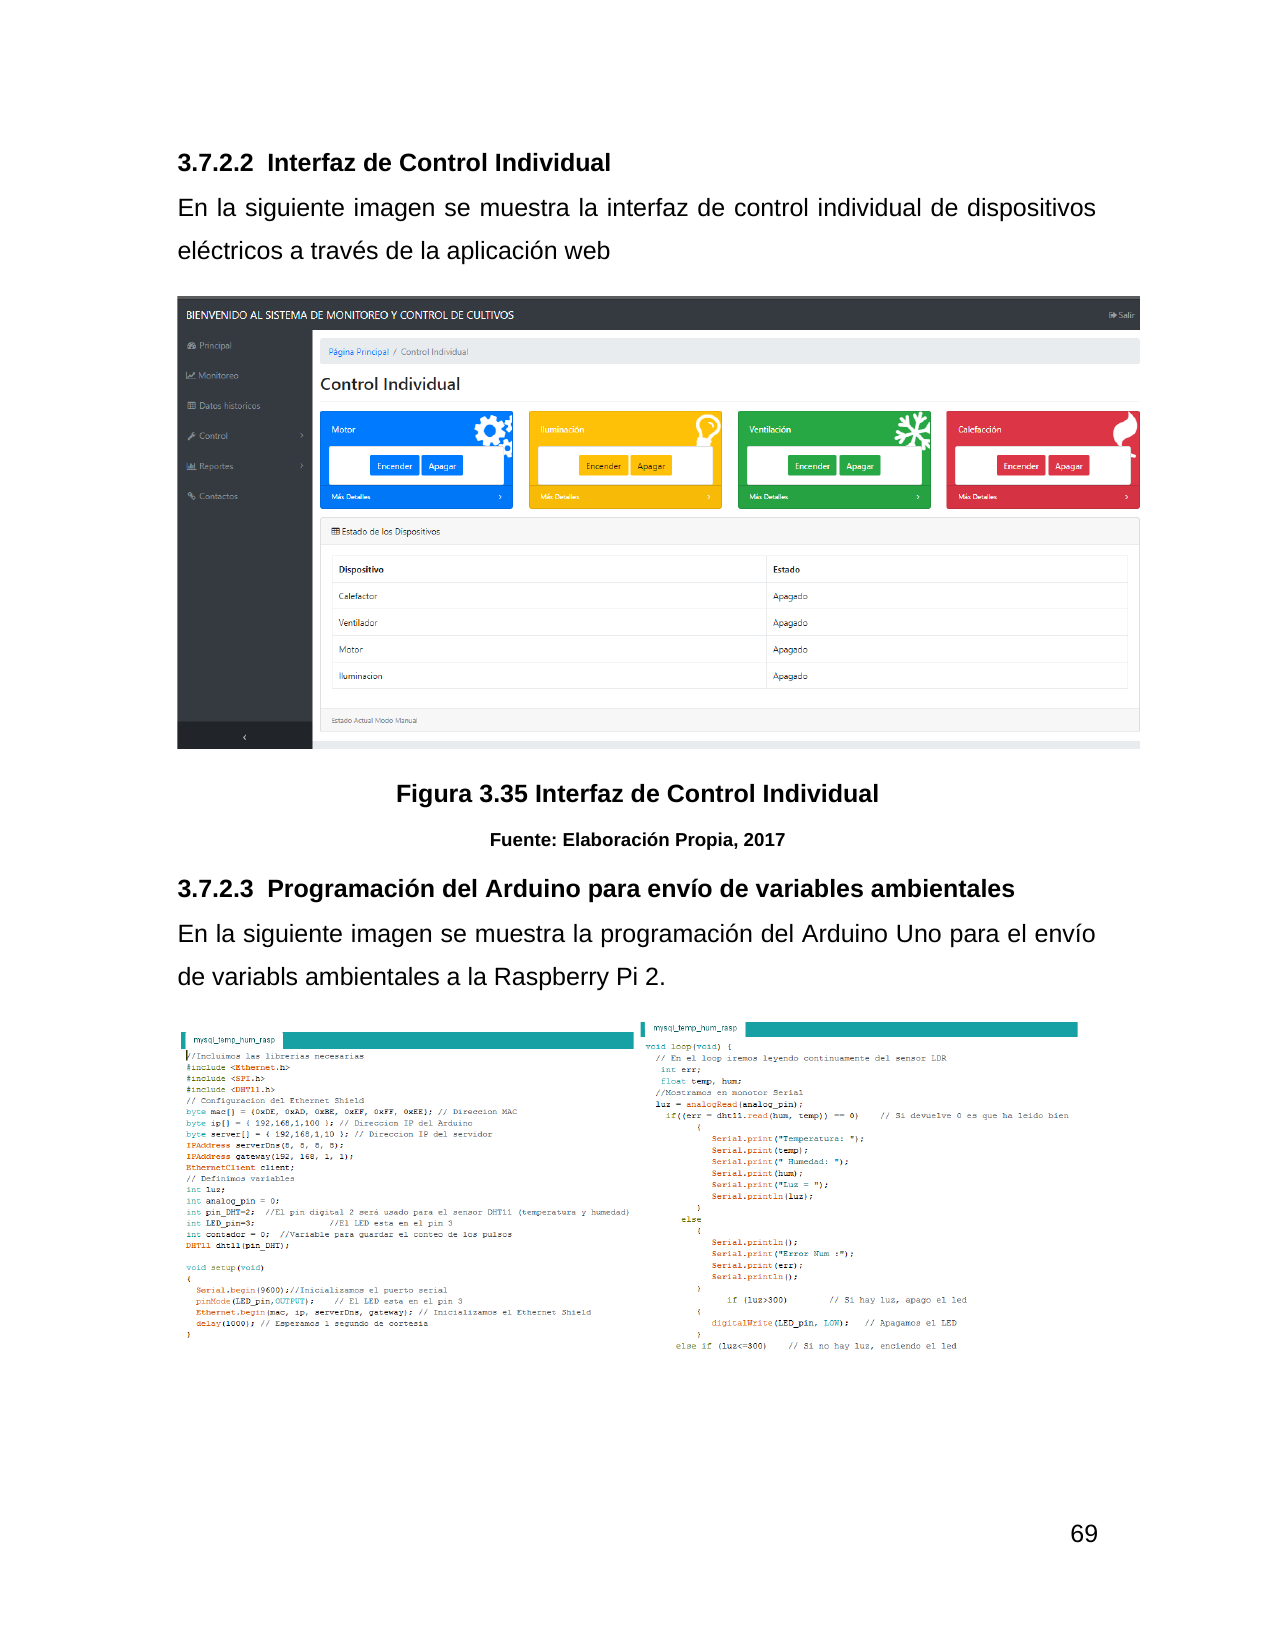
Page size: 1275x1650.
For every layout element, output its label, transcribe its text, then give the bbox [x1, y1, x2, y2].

text En la siguiente imagen se muestra la programación del Arduino Uno para el envío de variabls ambientales a la Raspberry Pi 2. [177, 919, 1098, 991]
picture [177, 296, 1140, 749]
text Fuente: Elaboración Propia, 2017 [177, 829, 1098, 850]
subtitle Programación del Arduino para envío de variables ambientales [177, 873, 1098, 902]
picture [640, 1022, 1078, 1352]
text En la siguiente imagen se muestra la interfaz de control individual de dispositivos eléctricos a través de la aplicación web [177, 193, 1098, 265]
subtitle Interfaz de Control Individual [177, 148, 1098, 176]
text Figura 3.35 Interfaz de Control Individual [177, 779, 1098, 808]
picture [181, 1032, 634, 1352]
